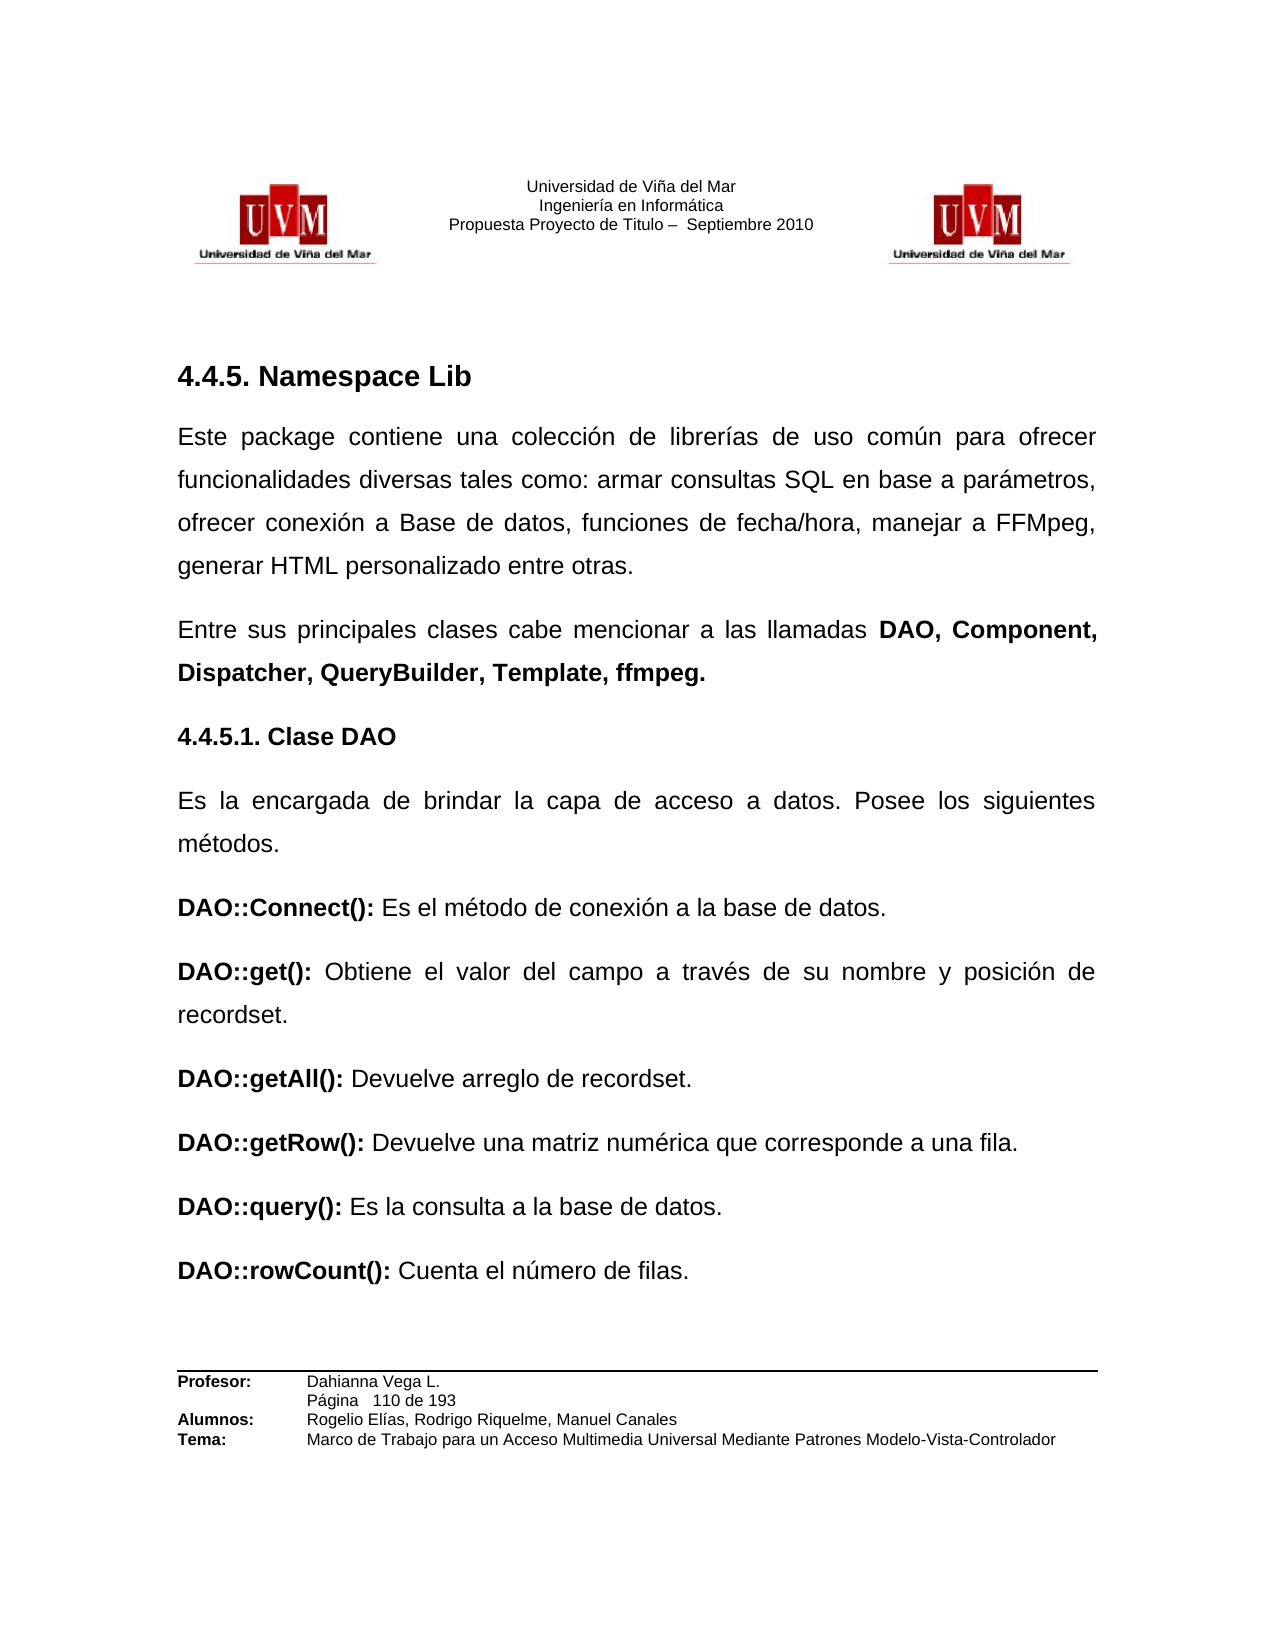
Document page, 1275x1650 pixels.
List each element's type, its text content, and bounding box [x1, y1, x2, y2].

text DAO::query(): Es la consulta a la base de datos. [177, 1192, 1098, 1221]
subtitle 4.4.5. Namespace Lib [177, 359, 1098, 392]
text Entre sus principales clases cabe mencionar a las llamadas DAO, Component, Dispatcher, QueryBuilder, Template, ffmpeg. [177, 615, 1098, 687]
picture [177, 176, 390, 267]
picture [871, 176, 1084, 267]
text DAO::get(): Obtiene el valor del campo a través de su nombre y posición de recordset. [177, 957, 1098, 1029]
text Este package contiene una colección de librerías de uso común para ofrecer funcionalidades diversas tales como: armar consultas SQL en base a parámetros, ofrecer conexión a Base de datos, funciones de fecha/hora, manejar a FFMpeg, generar HTML personalizado entre otras. [177, 422, 1098, 580]
text DAO::getAll(): Devuelve arreglo de recordset. [177, 1064, 1098, 1093]
text DAO::getRow(): Devuelve una matriz numérica que corresponde a una fila. [177, 1128, 1098, 1157]
text Es la encargada de brindar la capa de acceso a datos. Posee los siguientes métodos. [177, 786, 1098, 858]
text DAO::Connect(): Es el método de conexión a la base de datos. [177, 893, 1098, 922]
text DAO::rowCount(): Cuenta el número de filas. [177, 1256, 1098, 1285]
text 4.4.5.1. Clase DAO [177, 722, 1098, 751]
